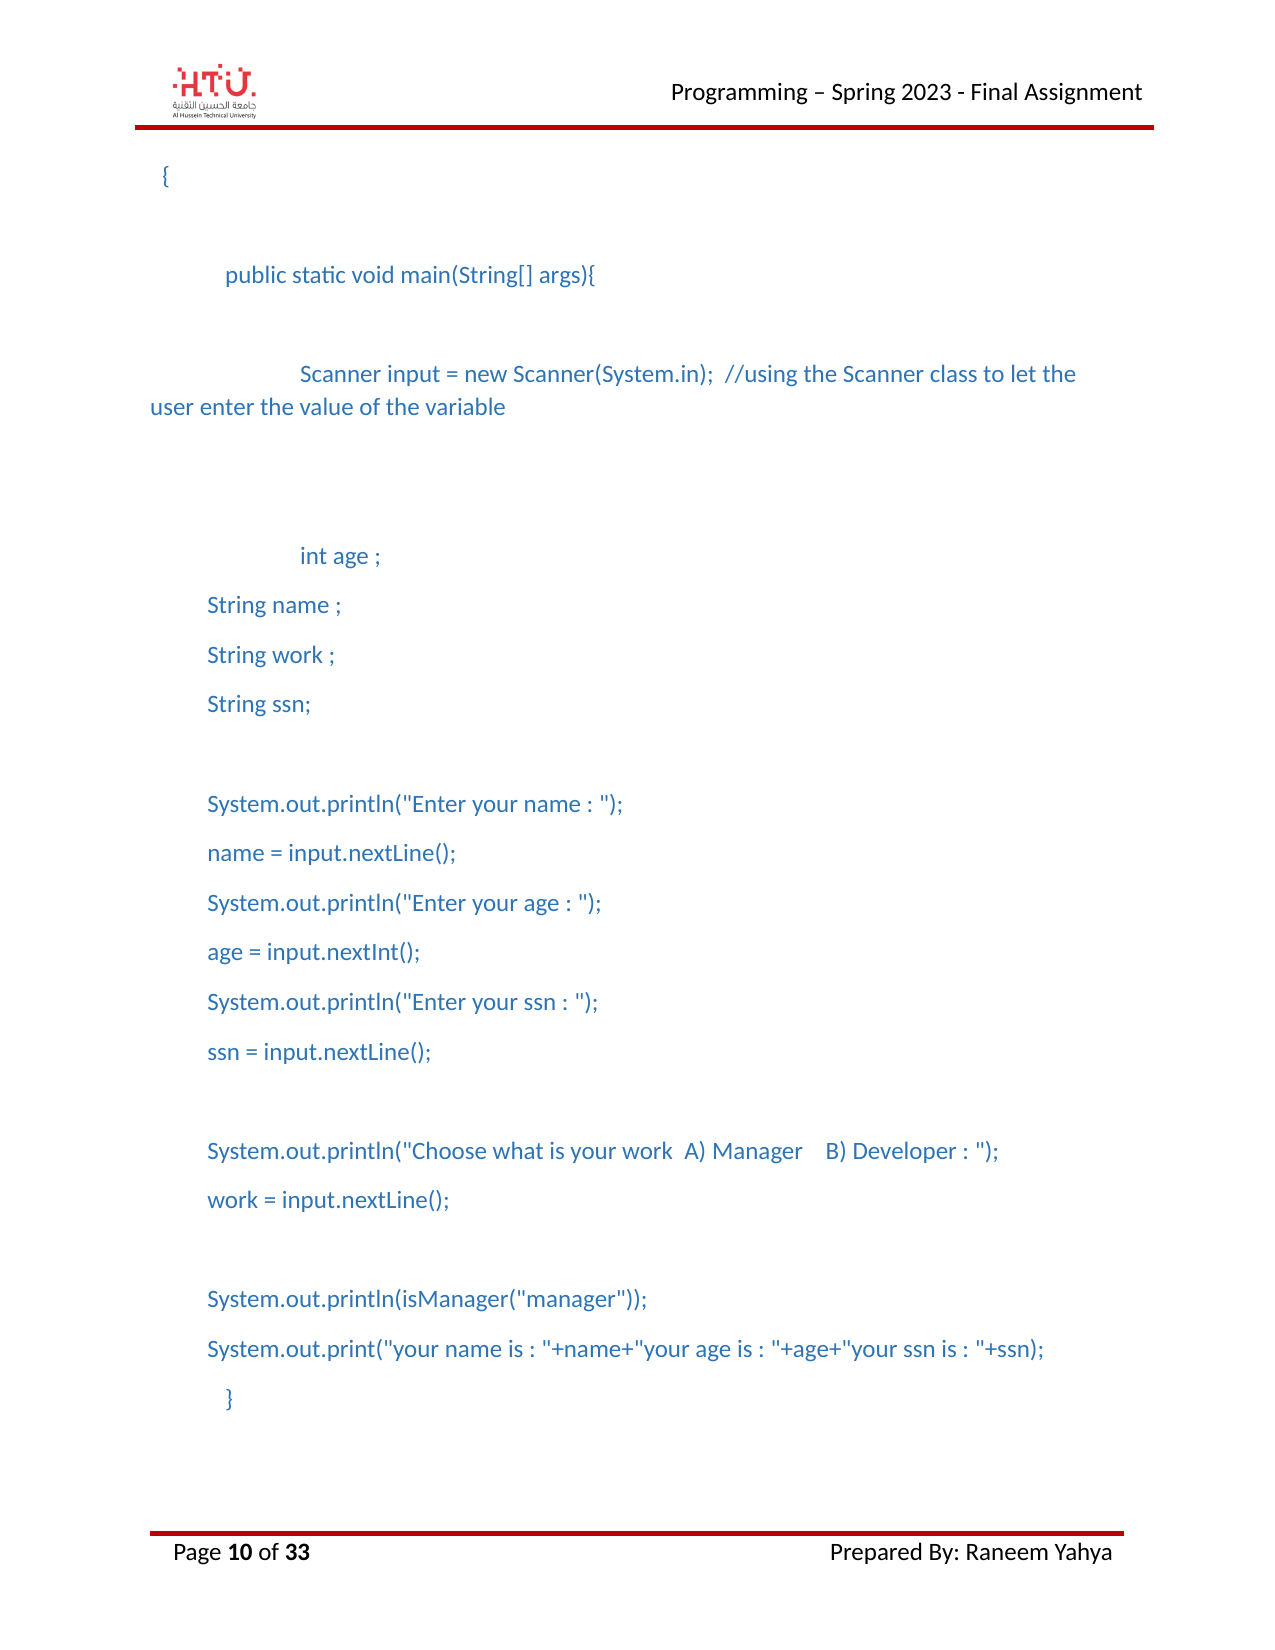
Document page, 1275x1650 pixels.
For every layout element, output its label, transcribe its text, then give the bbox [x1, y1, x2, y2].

picture [146, 60, 273, 123]
text String work ; [150, 639, 1125, 669]
text System.out.println("Enter your ssn : "); [150, 986, 1125, 1017]
text System.out.println(isManager("manager")); [150, 1284, 1125, 1314]
text ssn = input.nextLine(); [150, 1036, 1125, 1066]
text public static void main(String[] args){ [150, 259, 1125, 289]
text String ssn; [150, 689, 1125, 719]
text System.out.println("Enter your age : "); [150, 887, 1125, 917]
text System.out.println("Enter your name : "); [150, 788, 1125, 818]
text int age ; [150, 540, 1125, 570]
text String name ; [150, 589, 1125, 620]
text System.out.println("Choose what is your work A) Manager B) Developer : "); [150, 1135, 1125, 1165]
text System.out.print("your name is : "+name+"your age is : "+age+"your ssn is : "+ssn); [150, 1333, 1125, 1364]
text Scanner input = new Scanner(System.in); //using the Scanner class to let the user enter the value of the variable [150, 358, 1125, 422]
text name = input.nextLine(); [150, 837, 1125, 868]
text work = input.nextLine(); [150, 1184, 1125, 1215]
text { [150, 160, 1125, 190]
text } [150, 1383, 1125, 1413]
text age = input.nextInt(); [150, 937, 1125, 967]
